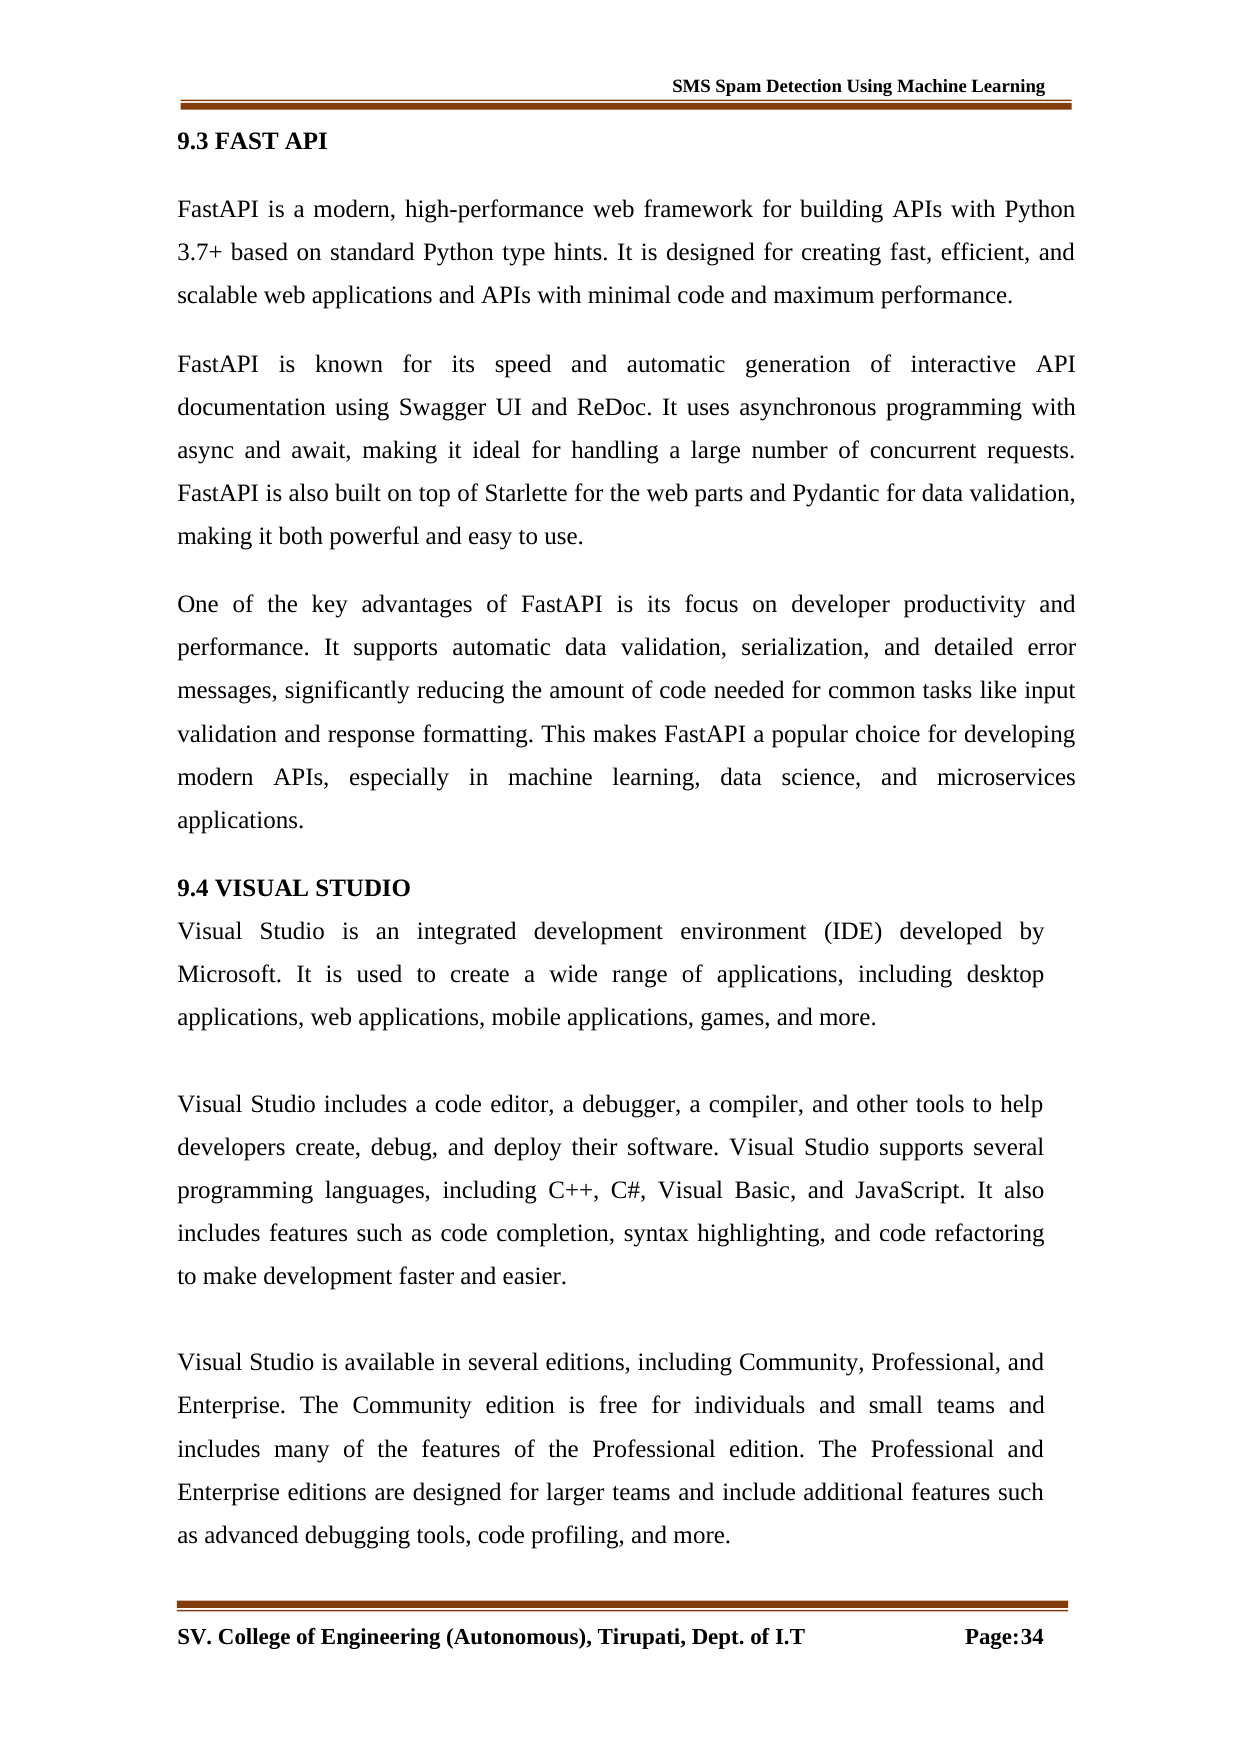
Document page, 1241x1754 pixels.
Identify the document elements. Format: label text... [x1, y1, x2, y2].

text Visual Studio is an integrated development environment (IDE) developed by Microsoft. It is used to create a wide range of applications, including desktop applications, web applications, mobile applications, games, and more. [177, 916, 1045, 1031]
text Visual Studio includes a code editor, a debugger, a compiler, and other tools to help developers create, debug, and deploy their software. Visual Studio supports several programming languages, including C++, C#, Visual Basic, and JavaScript. It also includes features such as code completion, syntax highlighting, and code refactoring to make development faster and easier. [177, 1089, 1045, 1290]
text One of the key advantages of FastAPI is its focus on developer productivity and performance. It supports automatic data validation, serialization, and detailed error messages, significantly reducing the amount of code needed for common tasks like input validation and response formatting. This makes FastAPI a popular choice for developing modern APIs, especially in machine learning, data science, and microservices applications. [177, 589, 1077, 834]
text Visual Studio is available in several editions, including Community, Professional, and Enterprise. The Community edition is free for individuals and small teams and includes many of the features of the Professional edition. The Professional and Enterprise editions are designed for larger teams and include additional features such as advanced debugging tools, code profiling, and more. [177, 1347, 1045, 1549]
text FastAPI is known for its speed and automatic generation of interactive API documentation using Swagger UI and ReDoc. It uses asynchronous programming with async and await, making it ideal for handling a large number of concurrent requests. FastAPI is also built on top of Starlette for the web parts and Pydantic for data validation, making it both powerful and easy to use. [177, 349, 1077, 550]
text 9.3 FAST API [177, 126, 1045, 155]
text 9.4 VISUAL STUDIO [177, 873, 1045, 902]
text FastAPI is a modern, high-performance web framework for building APIs with Python 3.7+ based on standard Python type hints. It is designed for creating fast, efficient, and scalable web applications and APIs with minimal code and maximum performance. [177, 194, 1077, 309]
